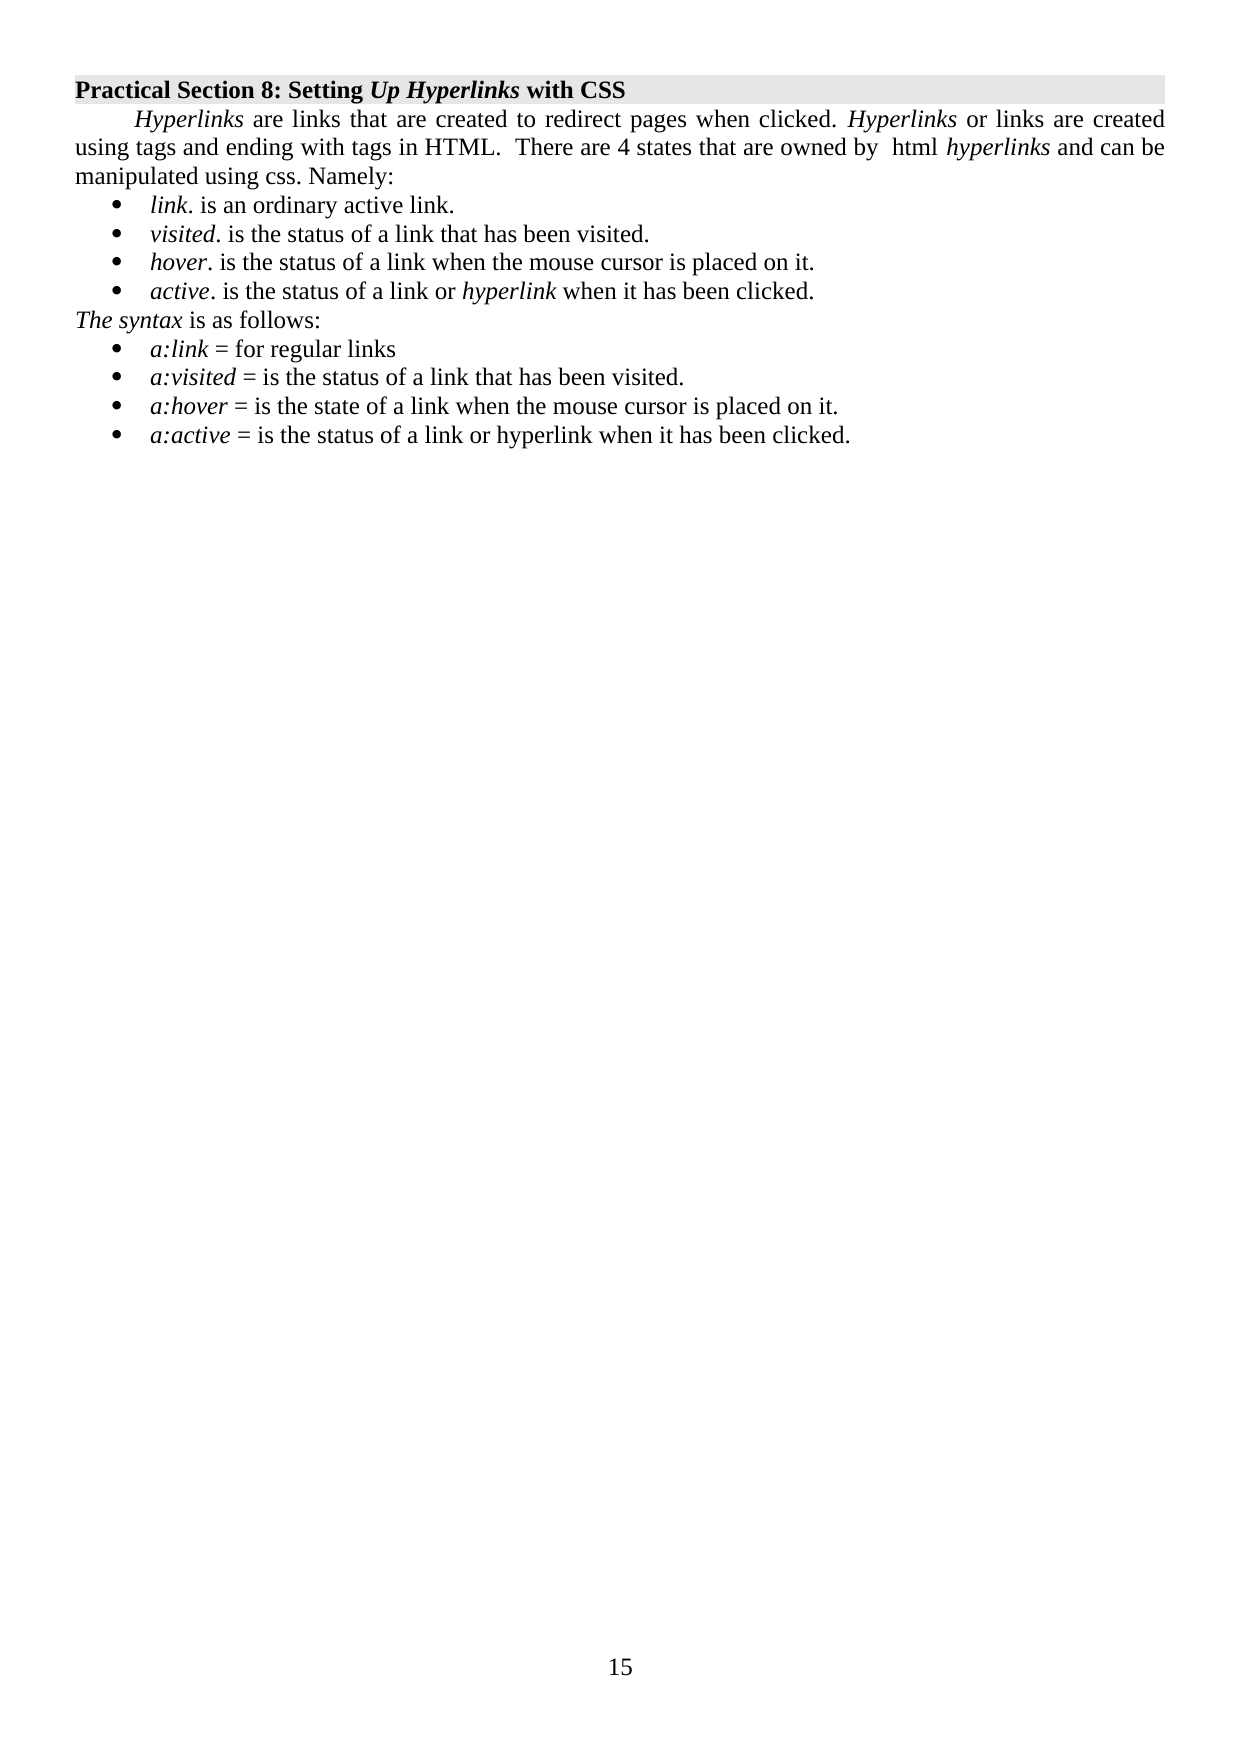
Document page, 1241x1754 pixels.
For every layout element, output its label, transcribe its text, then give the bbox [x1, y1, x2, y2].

list visited. is the status of a link that has been visited. [112, 219, 1165, 247]
list a:active = is the status of a link or hyperlink when it has been clicked. [112, 420, 1165, 449]
text Practical Section 8: Setting Up Hyperlinks with CSS [75, 75, 1165, 104]
list a:visited = is the status of a link that has been visited. [112, 362, 1165, 391]
text The syntax is as follows: [75, 305, 1165, 334]
list a:hover = is the state of a link when the mouse cursor is placed on it. [112, 391, 1165, 420]
text Hyperlinks are links that are created to redirect pages when clicked. Hyperlinks or links are created using tags and ending with tags in HTML. There are 4 states that are owned by html hyperlinks and can be manipulated using css. Namely: [75, 104, 1165, 190]
list active. is the status of a link or hyperlink when it has been clicked. [112, 276, 1165, 305]
list hover. is the status of a link when the mouse cursor is placed on it. [112, 247, 1165, 276]
list link. is an ordinary active link. [112, 190, 1165, 219]
list a:link = for regular links [112, 334, 1165, 362]
